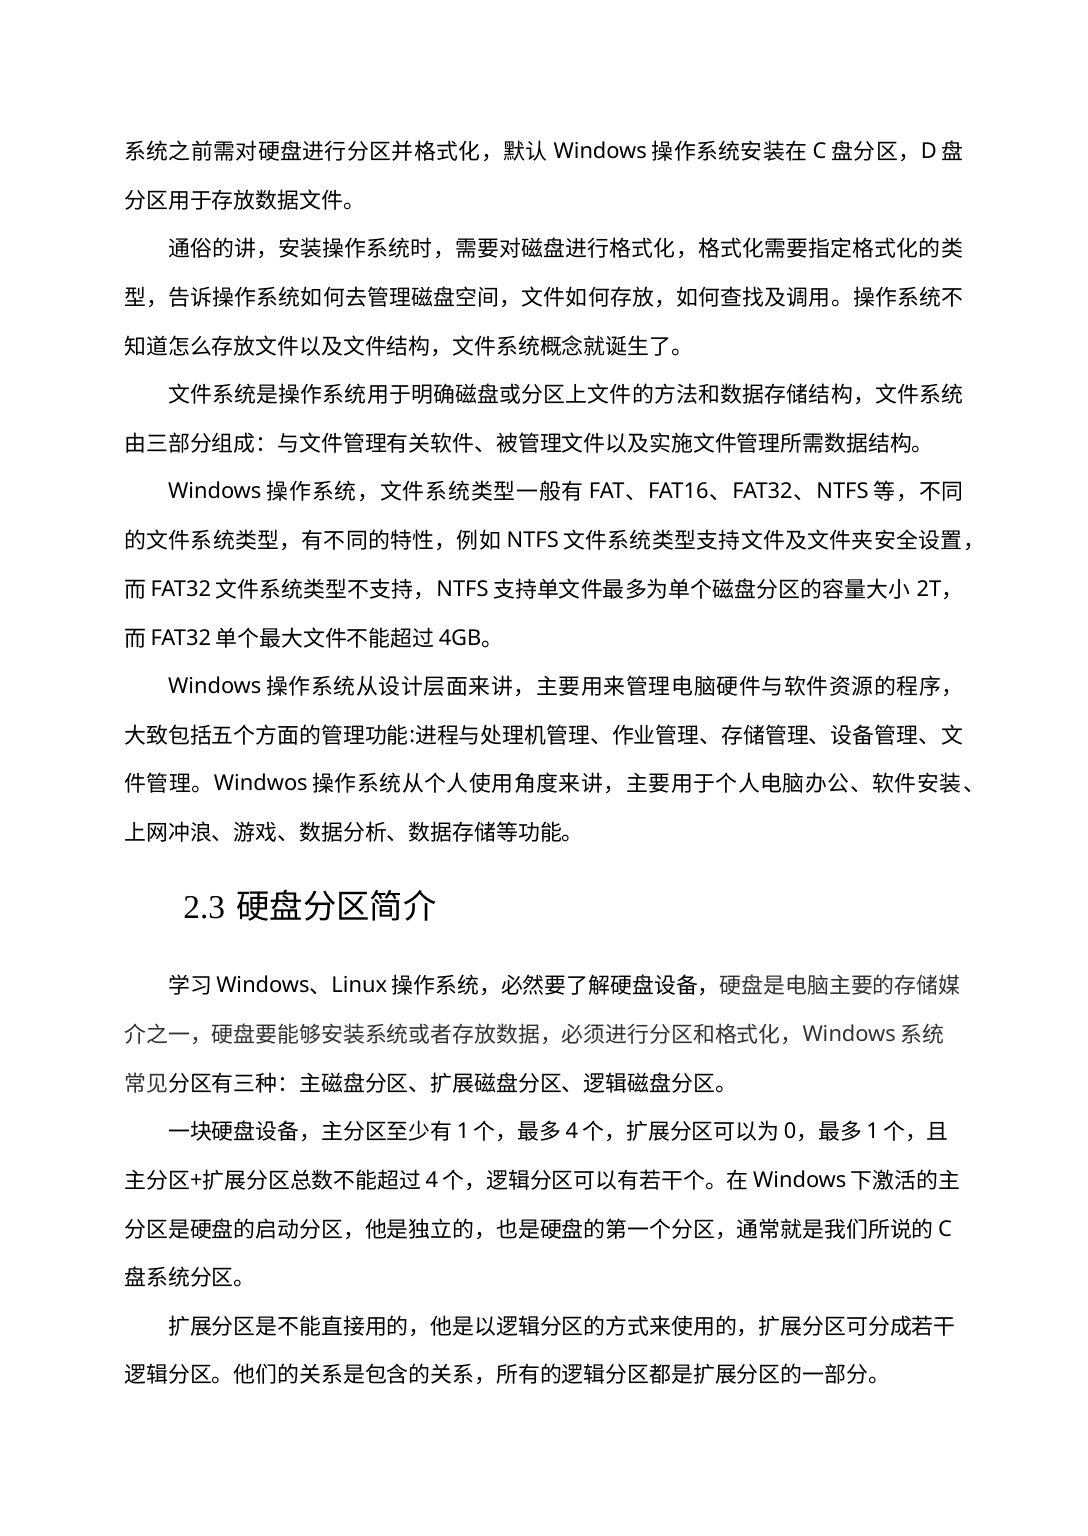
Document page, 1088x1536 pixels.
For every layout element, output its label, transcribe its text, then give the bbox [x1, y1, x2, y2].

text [124, 134, 963, 215]
text 学习Windows、Linux操作系统，必然要了解硬盘设备，硬盘是电脑主要的存储媒介之一，硬盘要能够安装系统或者存放数据，必须进行分区和格式化，Windows系统常见分区有三种：主磁盘分区、扩展磁盘分区、逻辑磁盘分区。 [124, 968, 963, 1098]
text Windows操作系统从设计层面来讲，主要用来管理电脑硬件与软件资源的程序，大致包括五个方面的管理功能:进程与处理机管理、作业管理、存储管理、设备管理、文件管理。Windwos操作系统从个人使用角度来讲，主要用于个人电脑办公、软件安装、上网冲浪、游戏、数据分析、数据存储等功能。 [124, 668, 963, 847]
text 文件系统是操作系统用于明确磁盘或分区上文件的方法和数据存储结构，文件系统由三部分组成：与文件管理有关软件、被管理文件以及实施文件管理所需数据结构。 [124, 377, 963, 458]
text Windows操作系统，文件系统类型一般有FAT、FAT16、FAT32、NTFS等，不同的文件系统类型，有不同的特性，例如NTFS文件系统类型支持文件及文件夹安全设置，而FAT32文件系统类型不支持，NTFS支持单文件最多为单个磁盘分区的容量大小2T，而FAT32单个最大文件不能超过4GB。 [124, 474, 963, 653]
text 扩展分区是不能直接用的，他是以逻辑分区的方式来使用的，扩展分区可分成若干逻辑分区。他们的关系是包含的关系，所有的逻辑分区都是扩展分区的一部分。 [124, 1308, 963, 1389]
subtitle 硬盘分区简介 [183, 879, 963, 928]
text 一块硬盘设备，主分区至少有1个，最多4个，扩展分区可以为0，最多1个，且主分区+扩展分区总数不能超过4个，逻辑分区可以有若干个。在Windows下激活的主分区是硬盘的启动分区，他是独立的，也是硬盘的第一个分区，通常就是我们所说的C盘系统分区。 [124, 1114, 963, 1292]
text 通俗的讲，安装操作系统时，需要对磁盘进行格式化，格式化需要指定格式化的类型，告诉操作系统如何去管理磁盘空间，文件如何存放，如何查找及调用。操作系统不知道怎么存放文件以及文件结构，文件系统概念就诞生了。 [124, 231, 963, 361]
